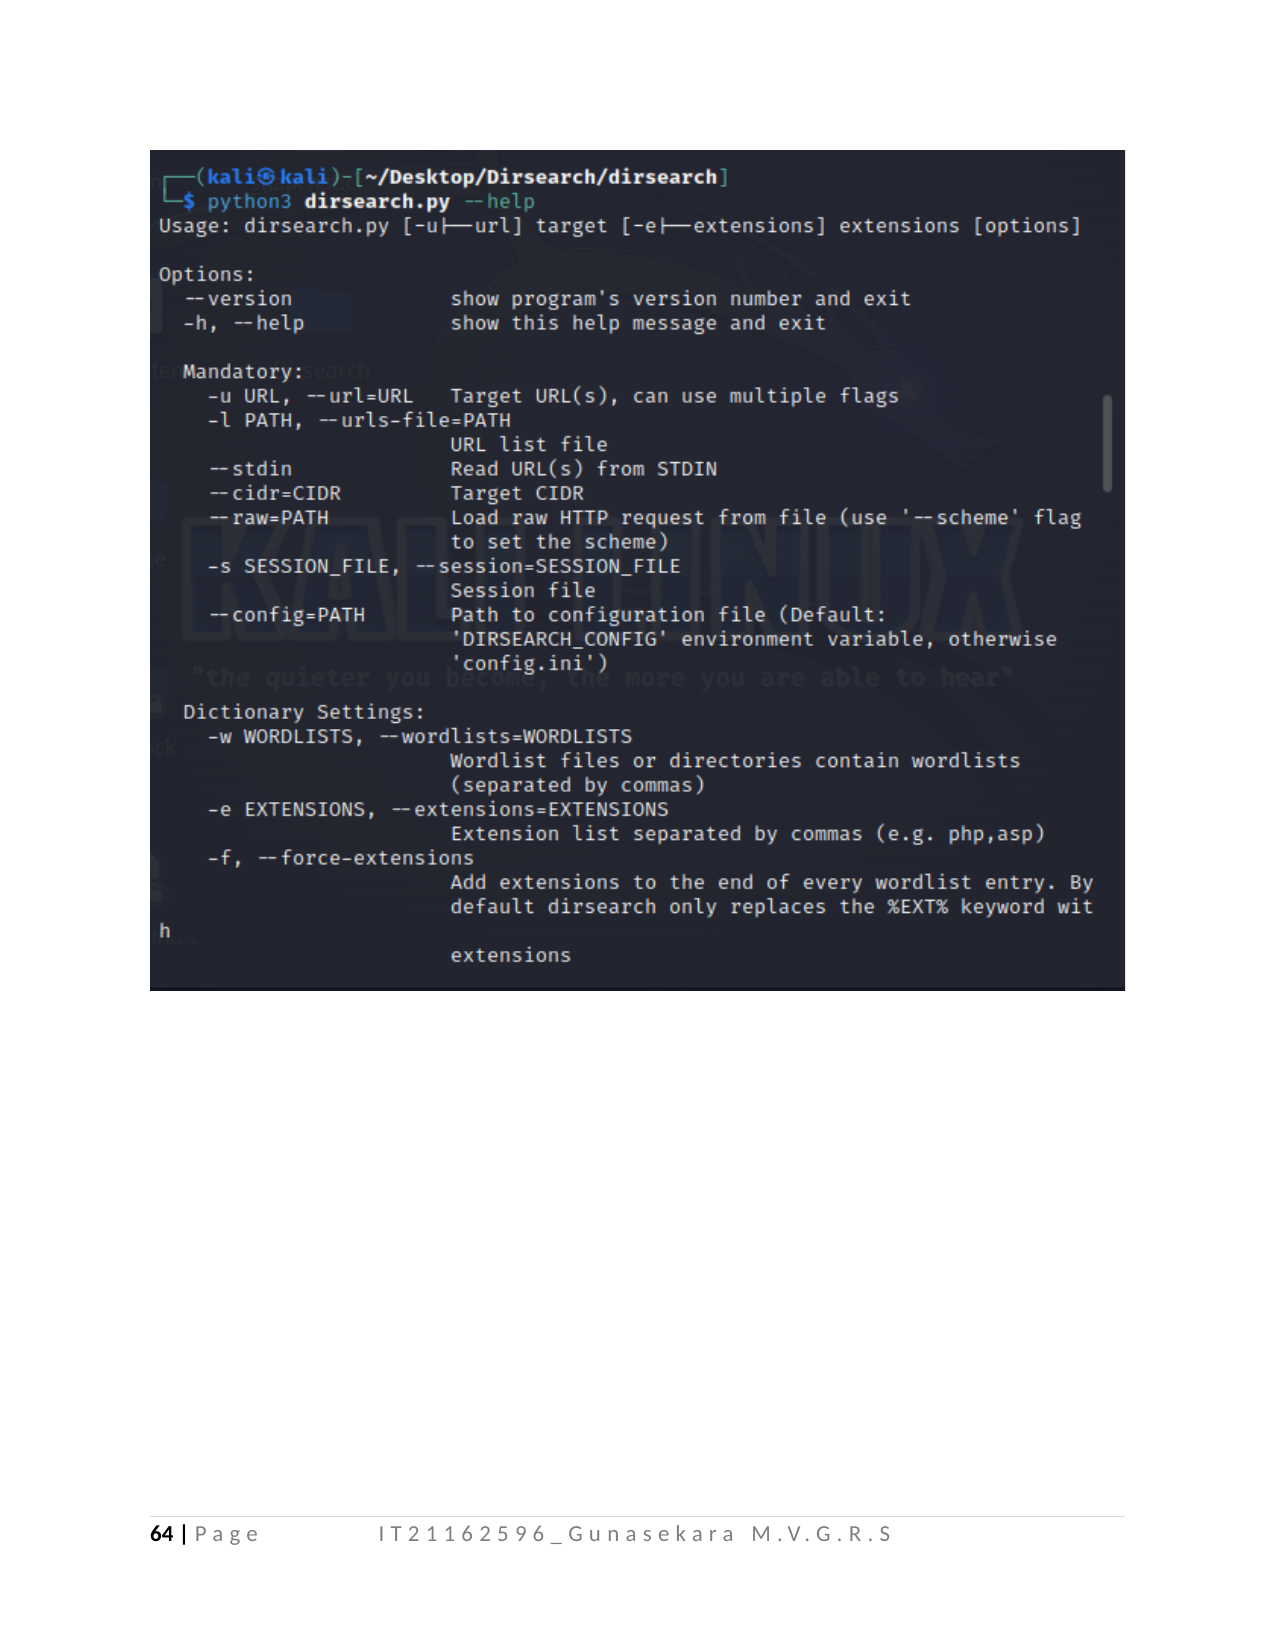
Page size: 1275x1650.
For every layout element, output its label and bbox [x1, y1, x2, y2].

picture [150, 150, 1125, 991]
